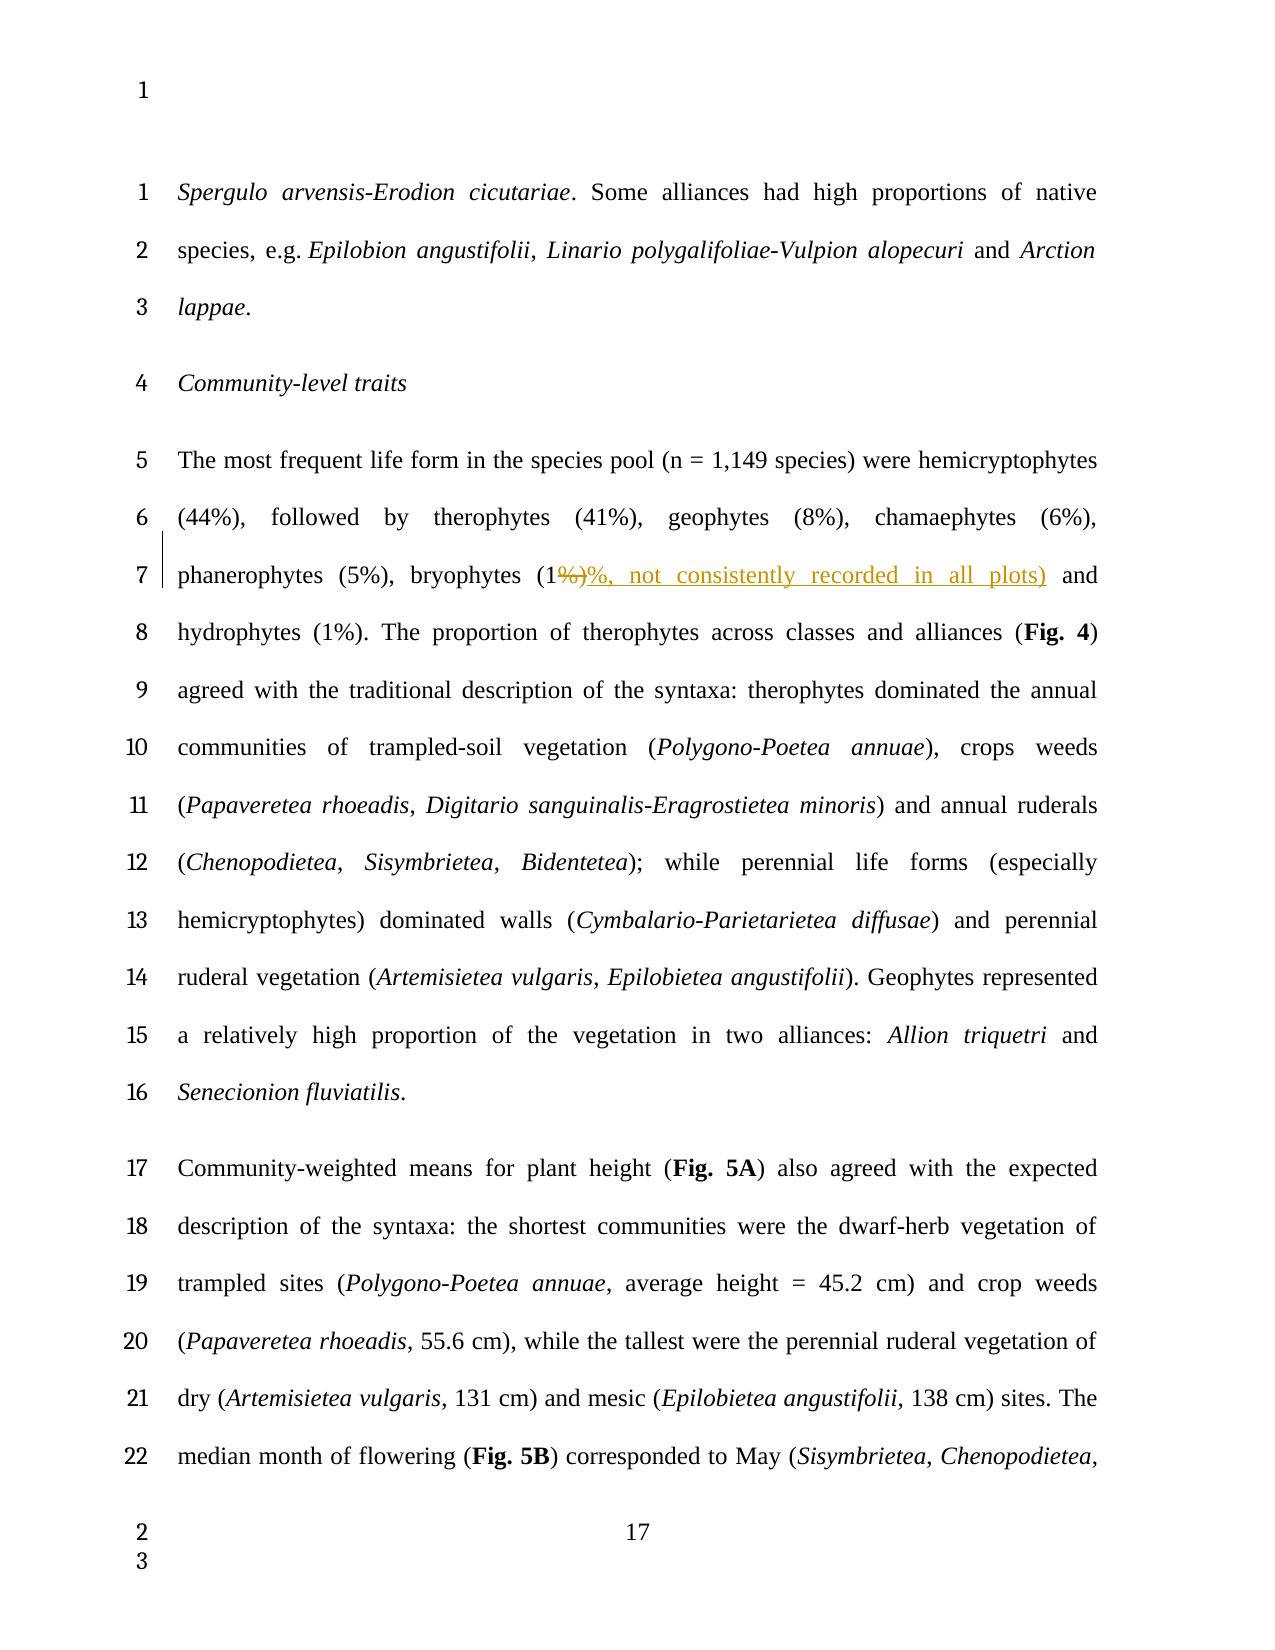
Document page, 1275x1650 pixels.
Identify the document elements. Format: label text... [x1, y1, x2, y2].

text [177, 177, 1098, 321]
subtitle Community-level traits [177, 368, 1098, 397]
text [177, 1153, 1098, 1470]
text The most frequent life form in the species pool (n = 1,149 species) were hemicryptophytes (44%), followed by therophytes (41%), geophytes (8%), chamaephytes (6%), phanerophytes (5%), bryophytes (1 and hydrophytes (1%). The proportion of therophytes across classes and alliances (Fig. 4) agreed with the traditional description of the syntaxa: therophytes dominated the annual communities of trampled-soil vegetation (Polygono-Poetea annuae), crops weeds (Papaveretea rhoeadis, Digitario sanguinalis-Eragrostietea minoris) and annual ruderals (Chenopodietea, Sisymbrietea, Bidentetea); while perennial life forms (especially hemicryptophytes) dominated walls (Cymbalario-Parietarietea diffusae) and perennial ruderal vegetation (Artemisietea vulgaris, Epilobietea angustifolii). Geophytes represented a relatively high proportion of the vegetation in two alliances: Allion triquetri and Senecionion fluviatilis. [177, 445, 1098, 1106]
